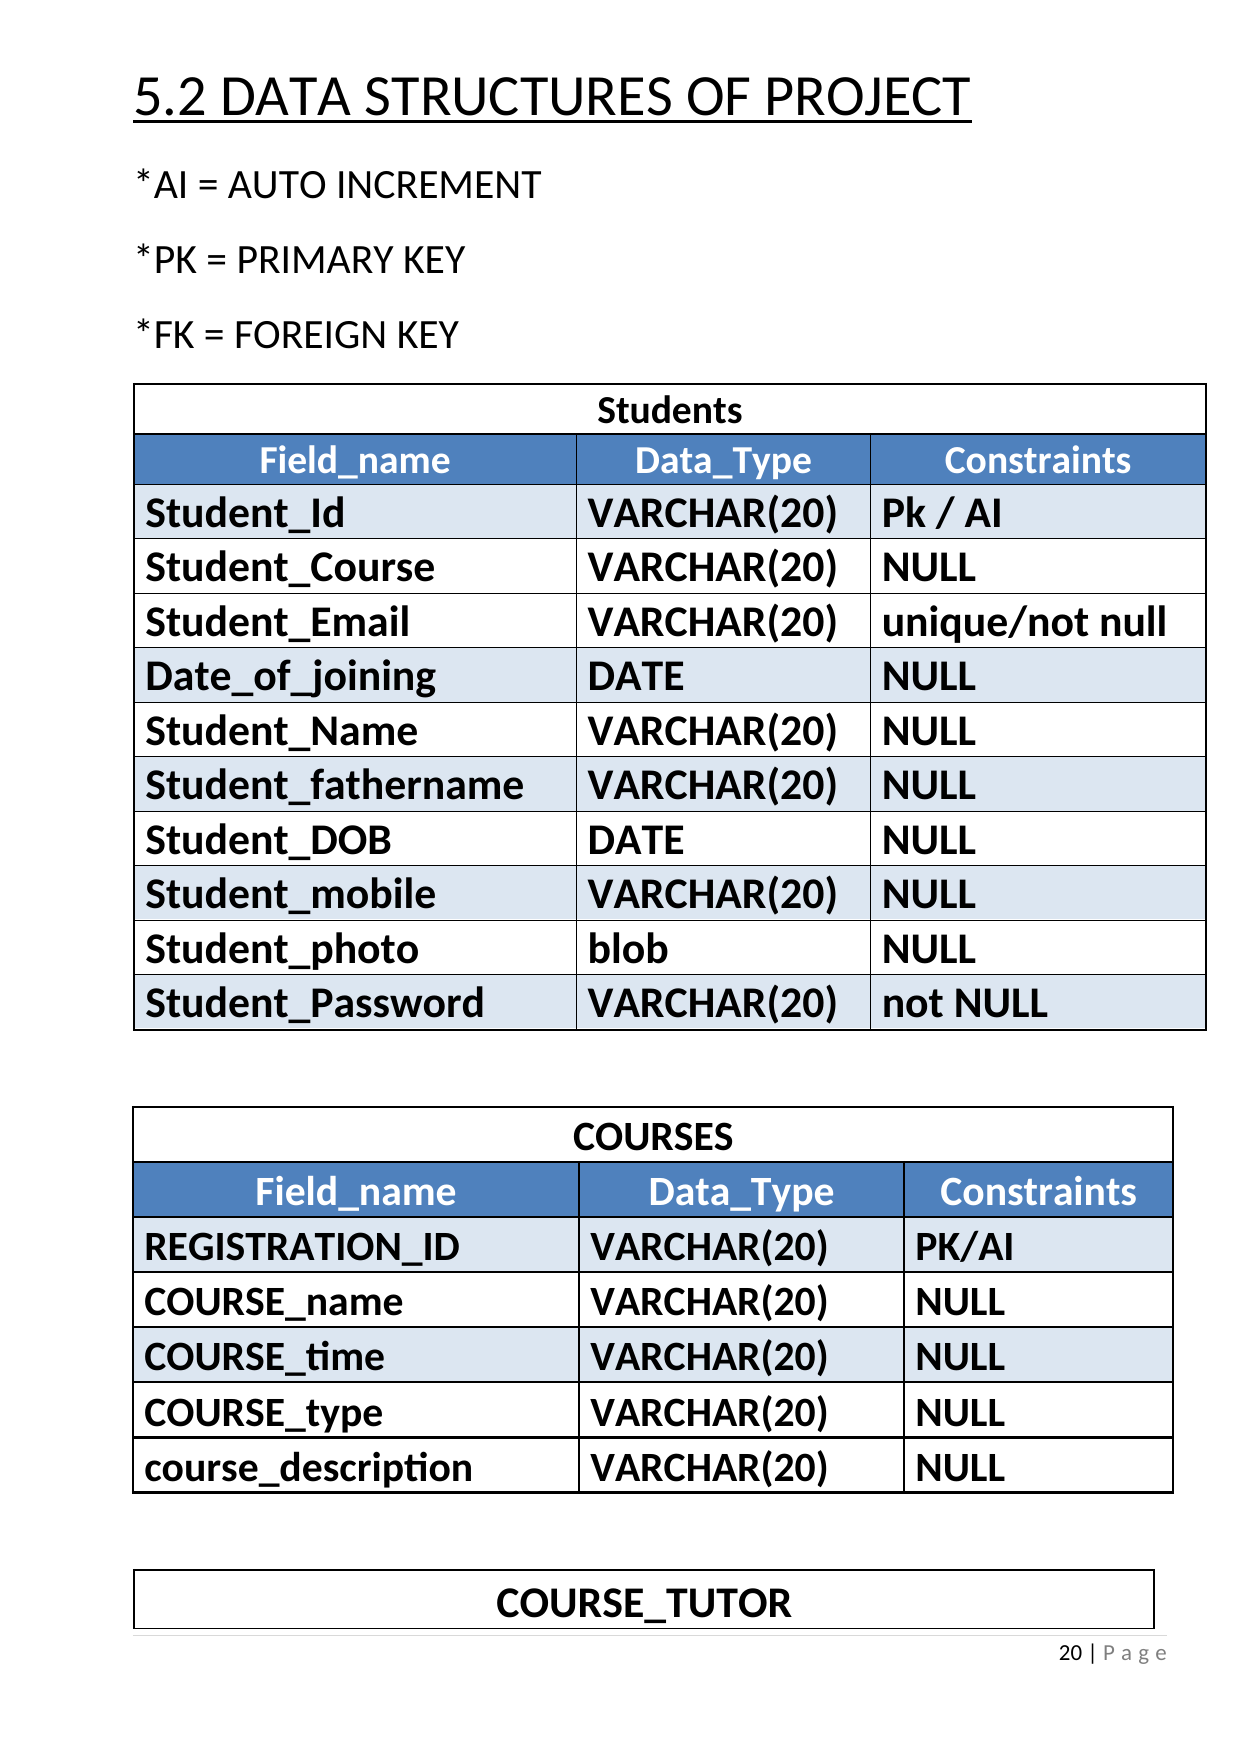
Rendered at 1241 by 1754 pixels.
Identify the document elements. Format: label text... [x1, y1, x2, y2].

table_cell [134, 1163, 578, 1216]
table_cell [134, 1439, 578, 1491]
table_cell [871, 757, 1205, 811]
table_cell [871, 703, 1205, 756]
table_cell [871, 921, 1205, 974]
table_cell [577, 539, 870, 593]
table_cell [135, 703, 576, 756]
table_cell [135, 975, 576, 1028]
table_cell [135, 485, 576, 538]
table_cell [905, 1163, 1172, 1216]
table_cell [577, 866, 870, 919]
text *FK = FOREIGN KEY [133, 308, 1167, 359]
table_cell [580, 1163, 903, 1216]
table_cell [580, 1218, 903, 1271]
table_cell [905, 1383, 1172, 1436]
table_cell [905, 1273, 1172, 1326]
text *PK = PRIMARY KEY [133, 233, 1167, 283]
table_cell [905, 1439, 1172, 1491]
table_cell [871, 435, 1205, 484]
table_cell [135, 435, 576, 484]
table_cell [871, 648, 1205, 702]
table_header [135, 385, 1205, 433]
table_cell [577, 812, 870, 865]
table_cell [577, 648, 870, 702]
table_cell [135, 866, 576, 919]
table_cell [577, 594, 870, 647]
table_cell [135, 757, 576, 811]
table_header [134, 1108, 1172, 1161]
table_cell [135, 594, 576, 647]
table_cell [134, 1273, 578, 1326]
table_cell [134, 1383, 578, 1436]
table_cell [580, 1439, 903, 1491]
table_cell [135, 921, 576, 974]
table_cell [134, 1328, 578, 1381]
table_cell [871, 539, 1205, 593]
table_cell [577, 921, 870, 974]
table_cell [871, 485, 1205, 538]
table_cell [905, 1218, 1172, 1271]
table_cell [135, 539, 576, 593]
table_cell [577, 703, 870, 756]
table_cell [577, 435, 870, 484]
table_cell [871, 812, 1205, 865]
text 5.2 DATA STRUCTURES OF PROJECT [133, 59, 1167, 130]
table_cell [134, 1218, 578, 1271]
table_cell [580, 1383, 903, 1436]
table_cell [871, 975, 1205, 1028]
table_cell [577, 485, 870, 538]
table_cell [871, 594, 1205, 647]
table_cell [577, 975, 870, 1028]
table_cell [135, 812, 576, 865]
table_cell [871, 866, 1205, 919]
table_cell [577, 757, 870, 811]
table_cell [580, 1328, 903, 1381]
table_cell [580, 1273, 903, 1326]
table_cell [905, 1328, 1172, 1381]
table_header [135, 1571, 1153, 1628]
text *AI = AUTO INCREMENT [133, 158, 1167, 208]
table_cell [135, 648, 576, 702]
